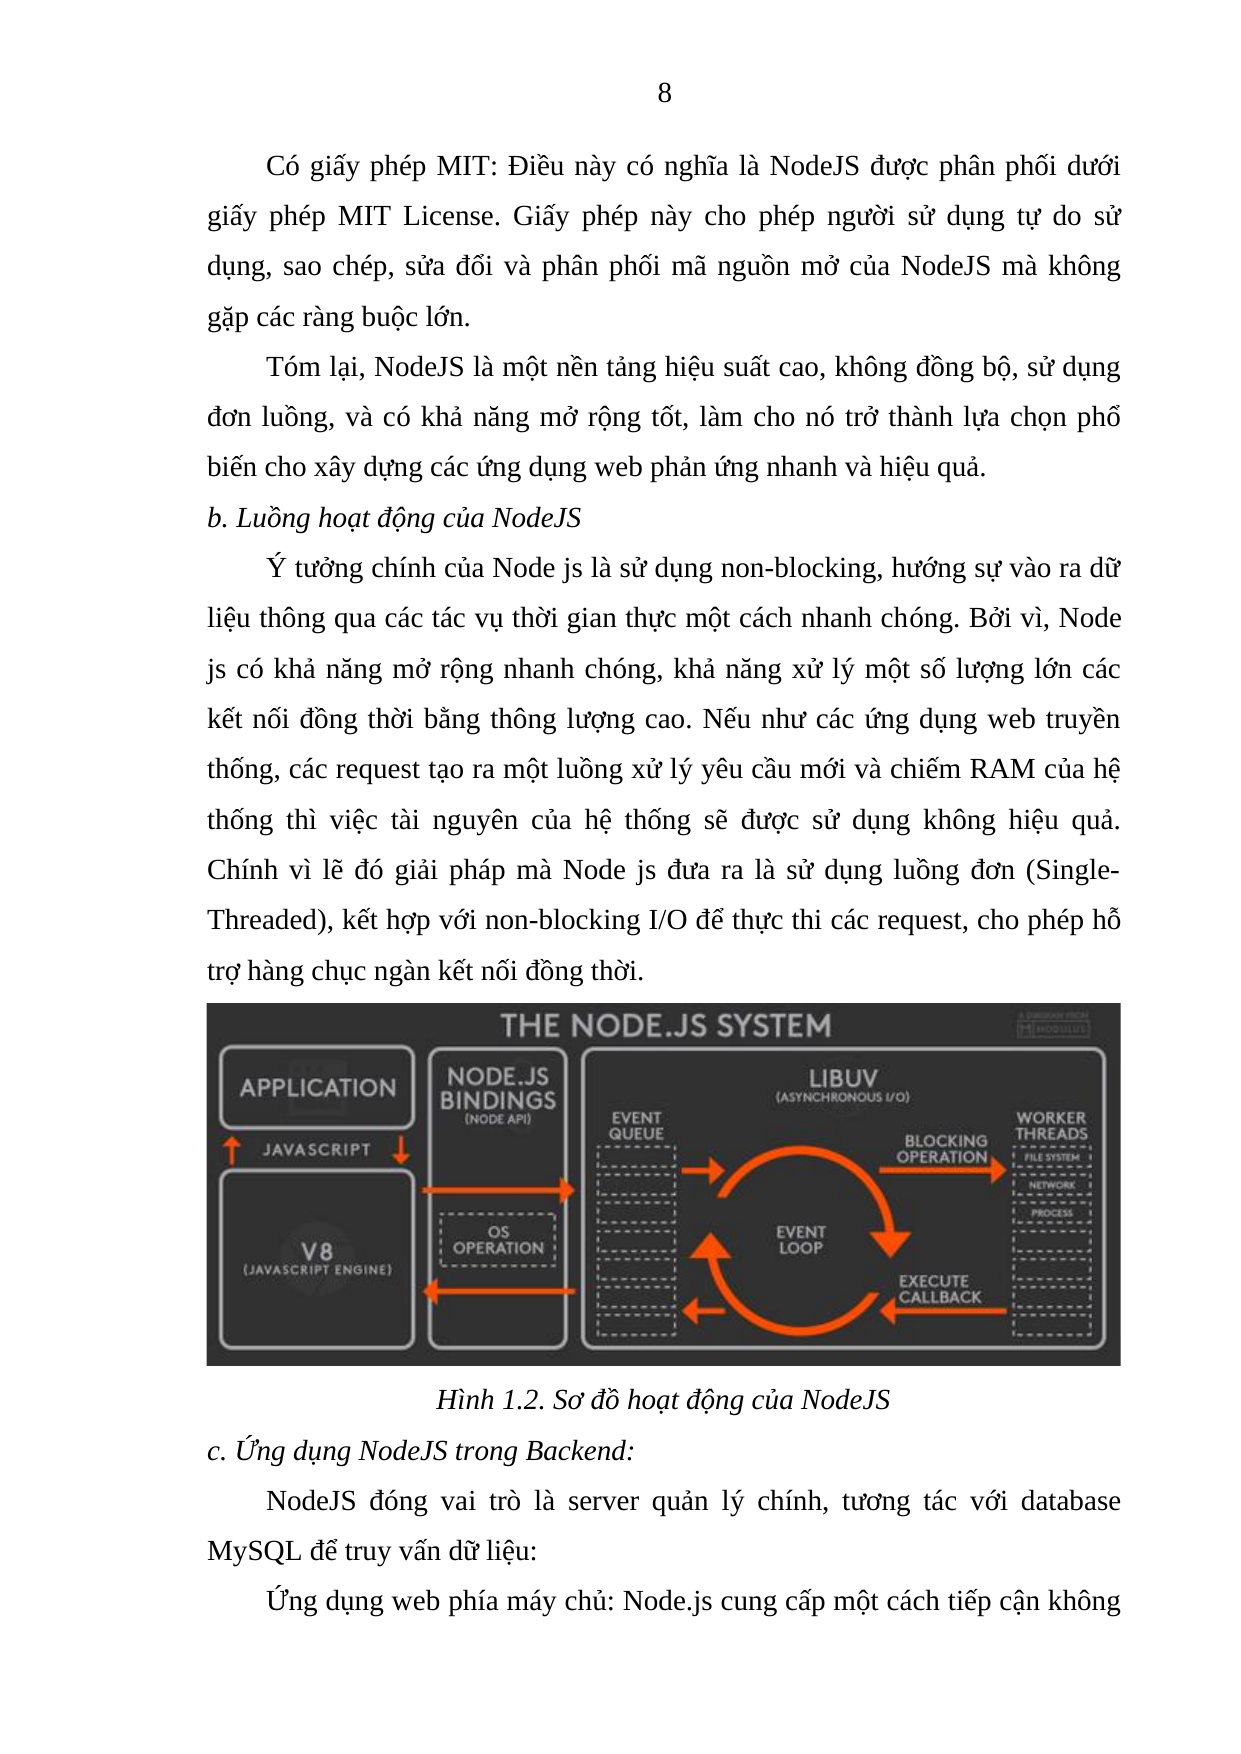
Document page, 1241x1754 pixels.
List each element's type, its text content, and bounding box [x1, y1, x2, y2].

text Ý tưởng chính của Node js là sử dụng non-blocking, hướng sự vào ra dữ liệu thông qua các tác vụ thời gian thực một cách nhanh chóng. Bởi vì, Node js có khả năng mở rộng nhanh chóng, khả năng xử lý một số lượng lớn các kết nối đồng thời bằng thông lượng cao. Nếu như các ứng dụng web truyền thống, các request tạo ra một luồng xử lý yêu cầu mới và chiếm RAM của hệ thống thì việc tài nguyên của hệ thống sẽ được sử dụng không hiệu quả. Chính vì lẽ đó giải pháp mà Node js đưa ra là sử dụng luồng đơn (Single-Threaded), kết hợp với non-blocking I/O để thực thi các request, cho phép hỗ trợ hàng chục ngàn kết nối đồng thời. [207, 550, 1122, 986]
picture [206, 1003, 1121, 1366]
text NodeJS đóng vai trò là server quản lý chính, tương tác với database MySQL để truy vấn dữ liệu: [207, 1483, 1122, 1567]
text Tóm lại, NodeJS là một nền tảng hiệu suất cao, không đồng bộ, sử dụng đơn luồng, và có khả năng mở rộng tốt, làm cho nó trở thành lựa chọn phổ biến cho xây dựng các ứng dụng web phản ứng nhanh và hiệu quả. [207, 349, 1122, 483]
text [207, 1583, 1122, 1617]
text Có giấy phép MIT: Điều này có nghĩa là NodeJS được phân phối dưới giấy phép MIT License. Giấy phép này cho phép người sử dụng tự do sử dụng, sao chép, sửa đổi và phân phối mã nguồn mở của NodeJS mà không gặp các ràng buộc lớn. [207, 148, 1122, 332]
text b. Luồng hoạt động của NodeJS [207, 500, 1122, 533]
text c. Ứng dụng NodeJS trong Backend: [207, 1433, 1122, 1466]
text Hình 1.2. Sơ đồ hoạt động của NodeJS [207, 1382, 1122, 1416]
